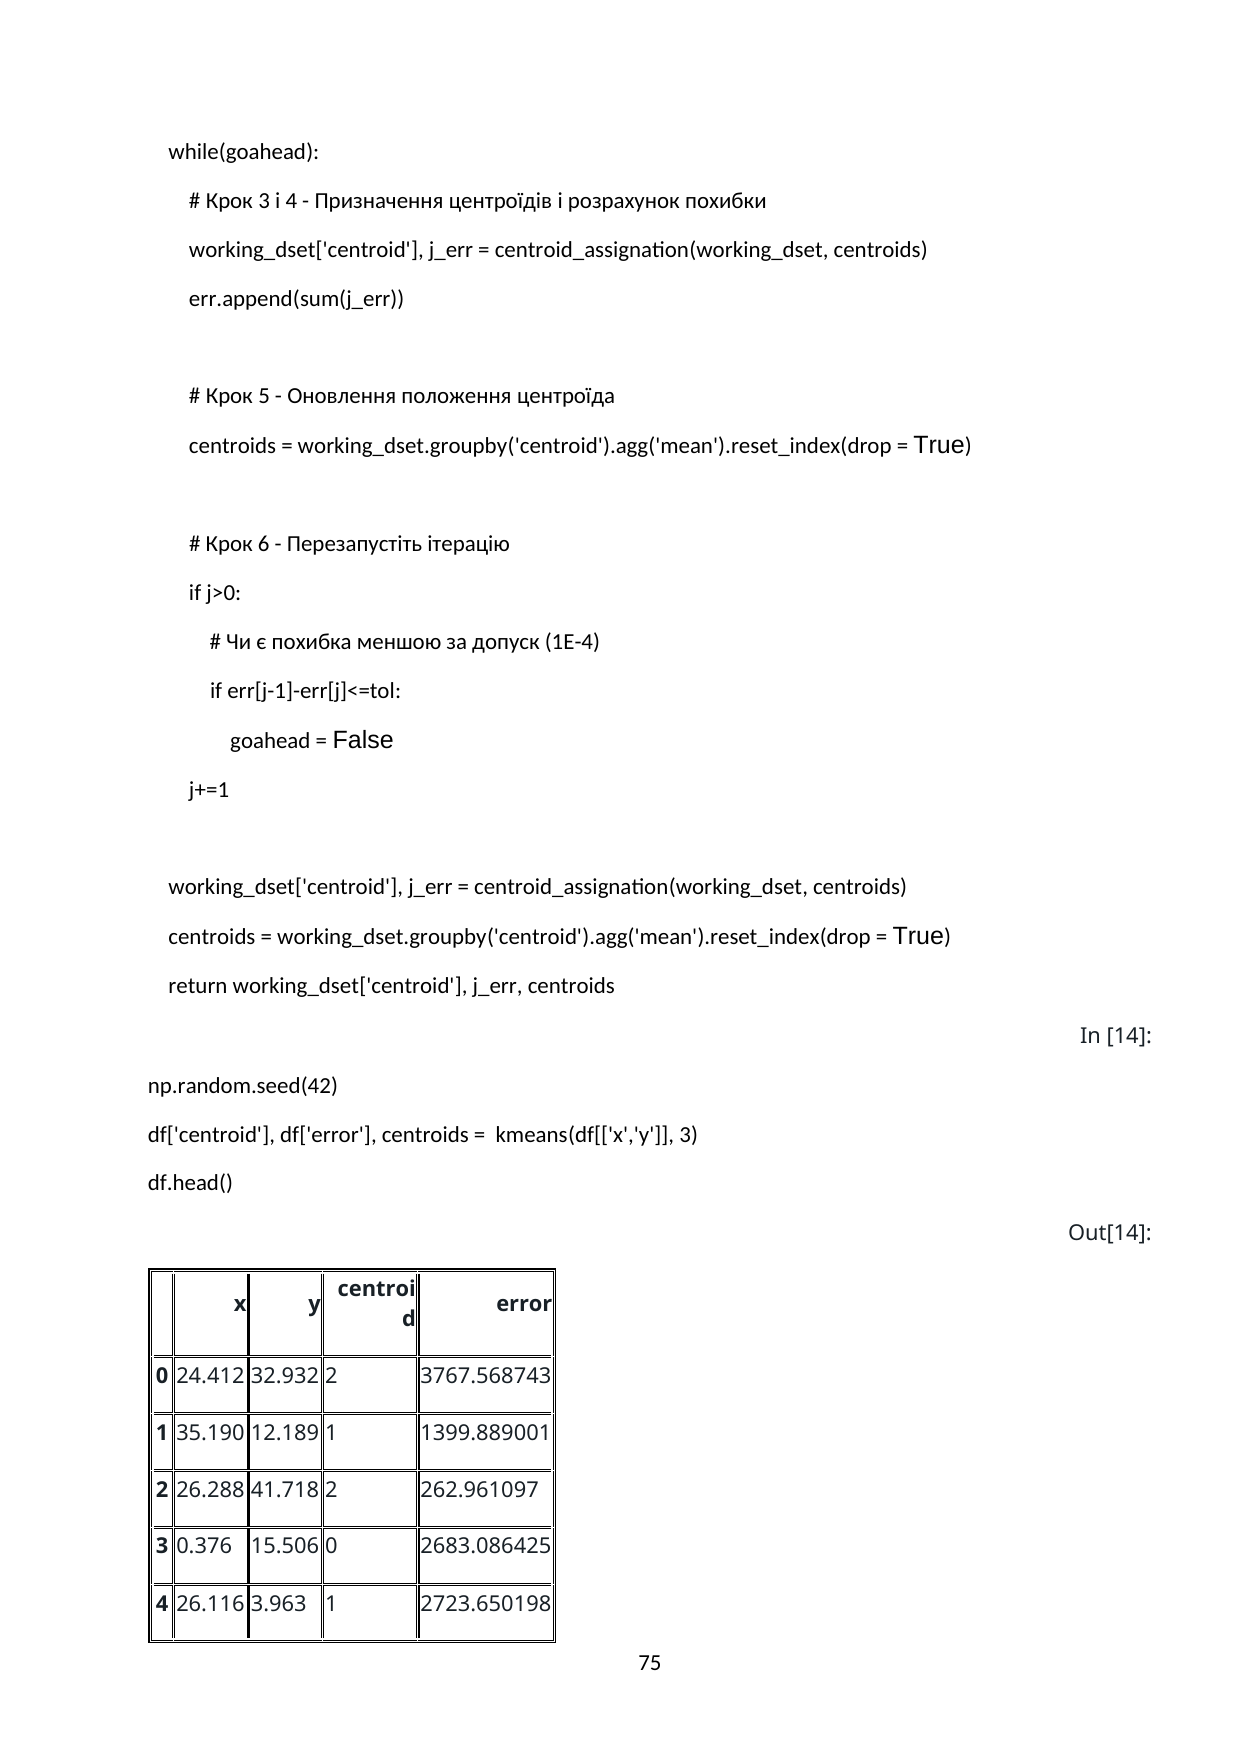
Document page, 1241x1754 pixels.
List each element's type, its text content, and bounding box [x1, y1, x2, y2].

text working_dset['centroid'], j_err = centroid_assignation(working_dset, centroids) [148, 872, 1152, 901]
text err.append(sum(j_err)) [148, 284, 1152, 312]
text # Крок 5 - Оновлення положення центроїда [148, 382, 1152, 410]
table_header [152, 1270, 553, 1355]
text if j>0: [148, 578, 1152, 606]
text In [14]: [148, 1020, 1152, 1050]
text if err[j-1]-err[j]<=tol: [148, 676, 1152, 704]
text # Крок 3 і 4 - Призначення центроїдів і розрахунок похибки [148, 186, 1152, 214]
text while(goahead): [148, 137, 1152, 165]
text # Чи є похибка меншою за допуск (1E-4) [148, 627, 1152, 655]
text centroids = working_dset.groupby('centroid').agg('mean').reset_index(drop = True) [148, 921, 1152, 951]
text np.random.seed(42) [148, 1071, 1152, 1099]
text working_dset['centroid'], j_err = centroid_assignation(working_dset, centroids) [148, 235, 1152, 263]
text df['centroid'], df['error'], centroids = kmeans(df[['x','y']], 3) [148, 1120, 1152, 1148]
text Out[14]: [148, 1217, 1152, 1247]
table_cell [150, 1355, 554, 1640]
text goahead = False [148, 725, 1152, 754]
text centroids = working_dset.groupby('centroid').agg('mean').reset_index(drop = True) [148, 431, 1152, 460]
text df.head() [148, 1168, 1152, 1197]
text # Крок 6 - Перезапустіть ітерацію [148, 529, 1152, 557]
text j+=1 [148, 775, 1152, 803]
text return working_dset['centroid'], j_err, centroids [148, 971, 1152, 999]
